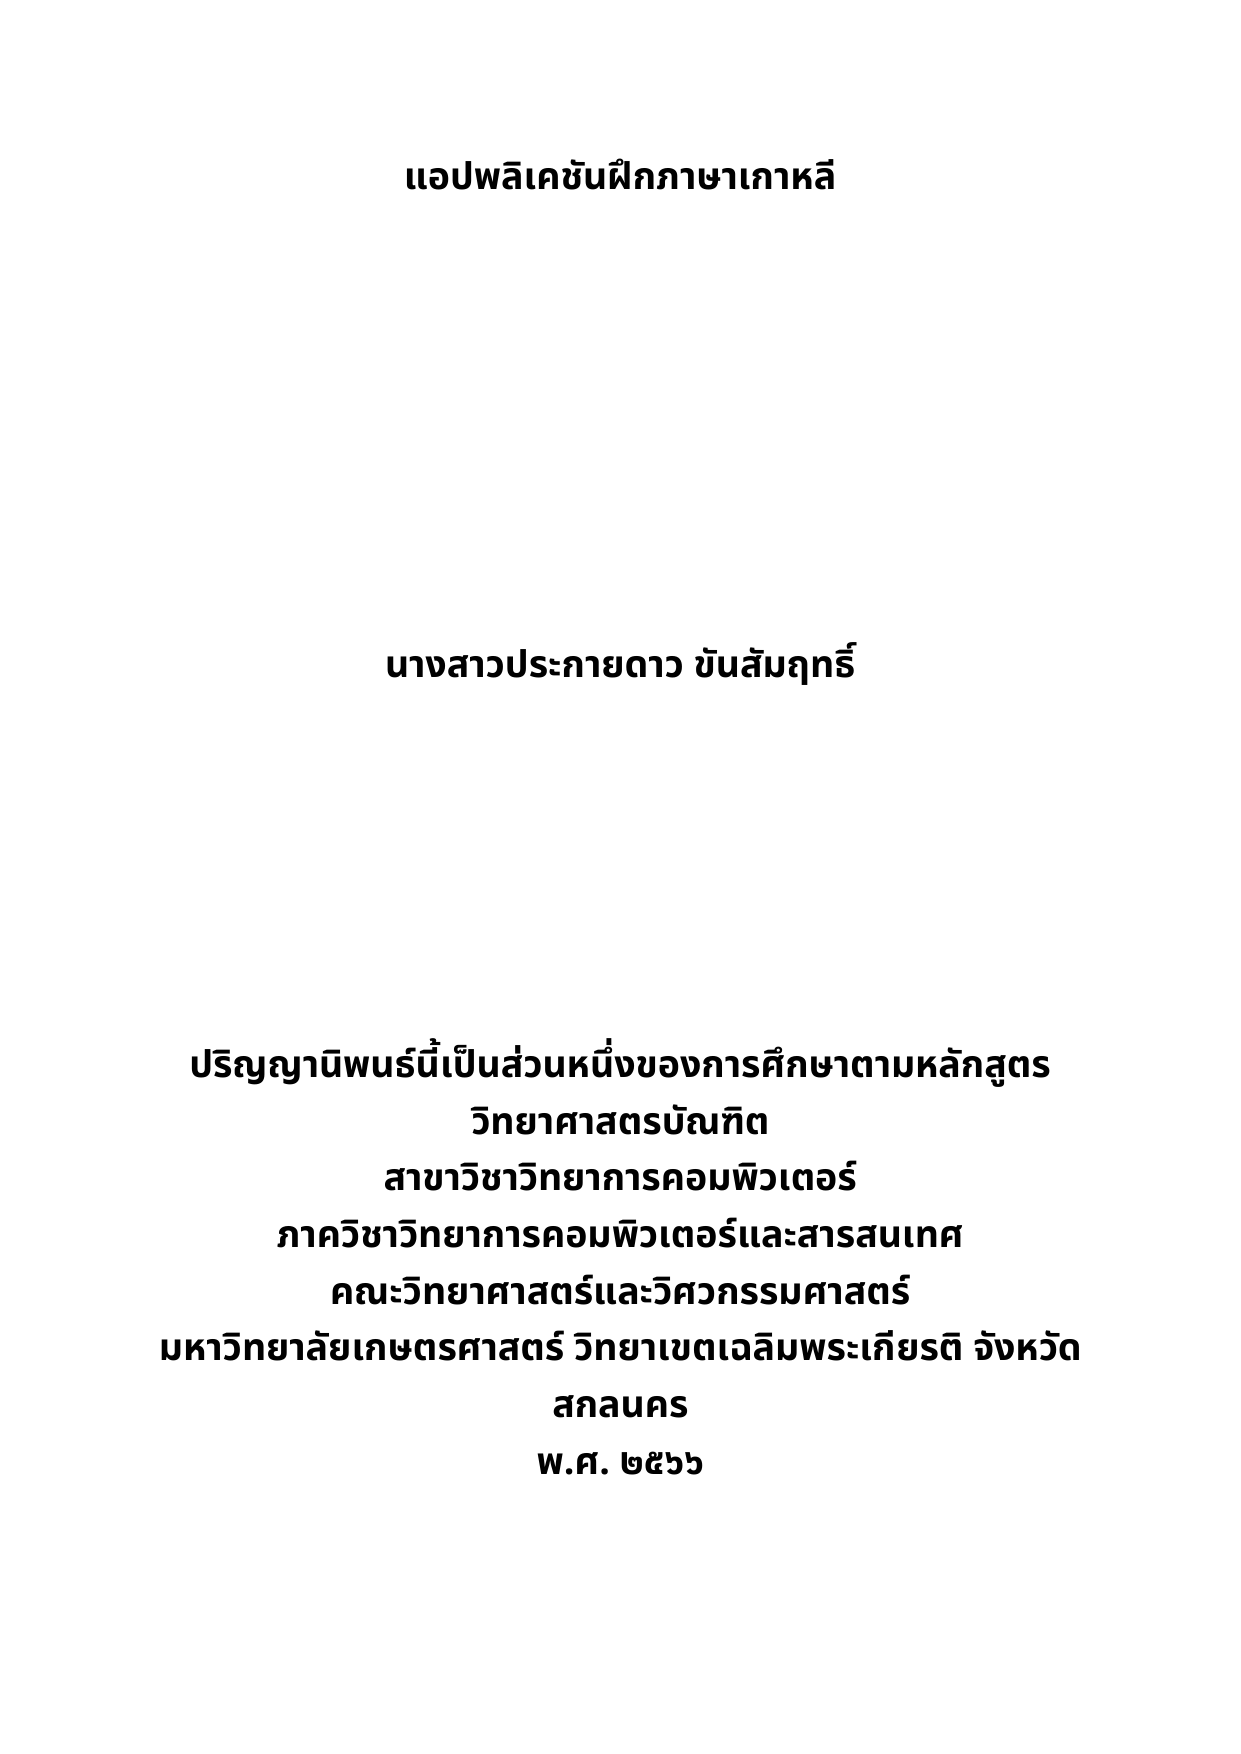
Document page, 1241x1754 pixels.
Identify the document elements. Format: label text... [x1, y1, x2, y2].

text แอปพลิเคชันฝึกภาษาเกาหลี [150, 150, 1090, 207]
text คณะวิทยาศาสตร์และวิศวกรรมศาสตร์ [150, 1264, 1090, 1321]
text พ.ศ. ๒๕๖๖ [150, 1434, 1090, 1491]
text ภาควิชาวิทยาการคอมพิวเตอร์และสารสนเทศ [150, 1208, 1090, 1264]
text ปริญญานิพนธ์นี้เป็นส่วนหนึ่งของการศึกษาตามหลักสูตรวิทยาศาสตรบัณฑิต [150, 1038, 1090, 1151]
text มหาวิทยาลัยเกษตรศาสตร์ วิทยาเขตเฉลิมพระเกียรติ จังหวัดสกลนคร [150, 1321, 1090, 1434]
text สาขาวิชาวิทยาการคอมพิวเตอร์ [150, 1151, 1090, 1208]
text นางสาวประกายดาว ขันสัมฤทธิ์ [150, 638, 1090, 694]
